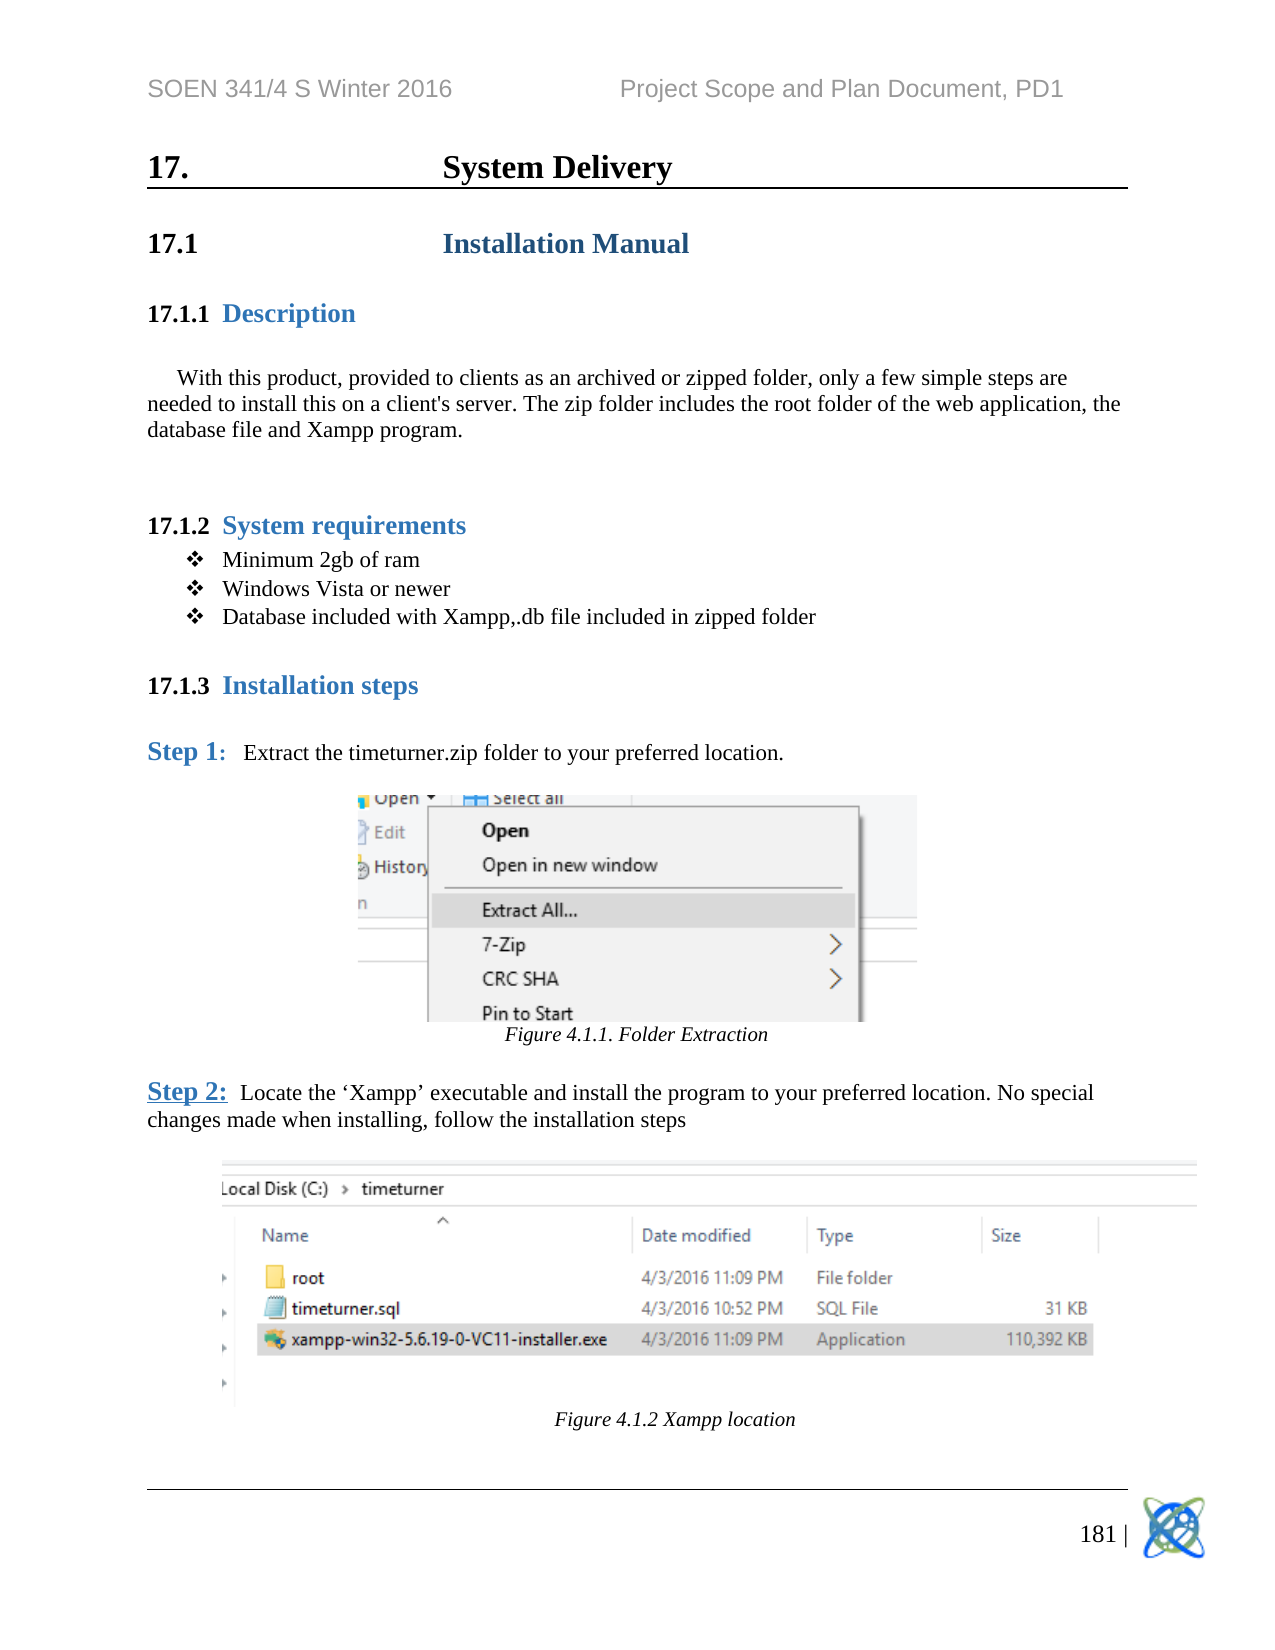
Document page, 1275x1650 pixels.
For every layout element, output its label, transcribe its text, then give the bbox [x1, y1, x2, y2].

text System requirements [147, 509, 1128, 540]
picture [222, 1160, 1197, 1407]
text Step 1: Extract the timeturner.zip folder to your preferred location. [147, 735, 1128, 766]
list Windows Vista or newer [184, 575, 1128, 601]
subtitle System Delivery [147, 147, 1128, 187]
subtitle Installation Manual [147, 226, 1128, 260]
text Description [147, 297, 1128, 329]
picture [1123, 1490, 1224, 1566]
text Step 2: Locate the ‘Xampp’ executable and install the program to your preferred location. No special changes made when installing, follow the installation steps [147, 1074, 1128, 1132]
text Installation steps [147, 669, 1128, 700]
text With this product, provided to clients as an archived or zipped folder, only a few simple steps are needed to install this on a client's server. The zip folder includes the root folder of the web application, the database file and Xampp program. [147, 364, 1128, 443]
list Minimum 2gb of ram [184, 546, 1128, 573]
text Figure 4.1.2 Xampp location [222, 1407, 1128, 1431]
list Database included with Xampp,.db file included in zipped folder [184, 603, 1128, 629]
text Figure 4.1.1. Folder Extraction [147, 1022, 1128, 1046]
picture [357, 795, 918, 1022]
